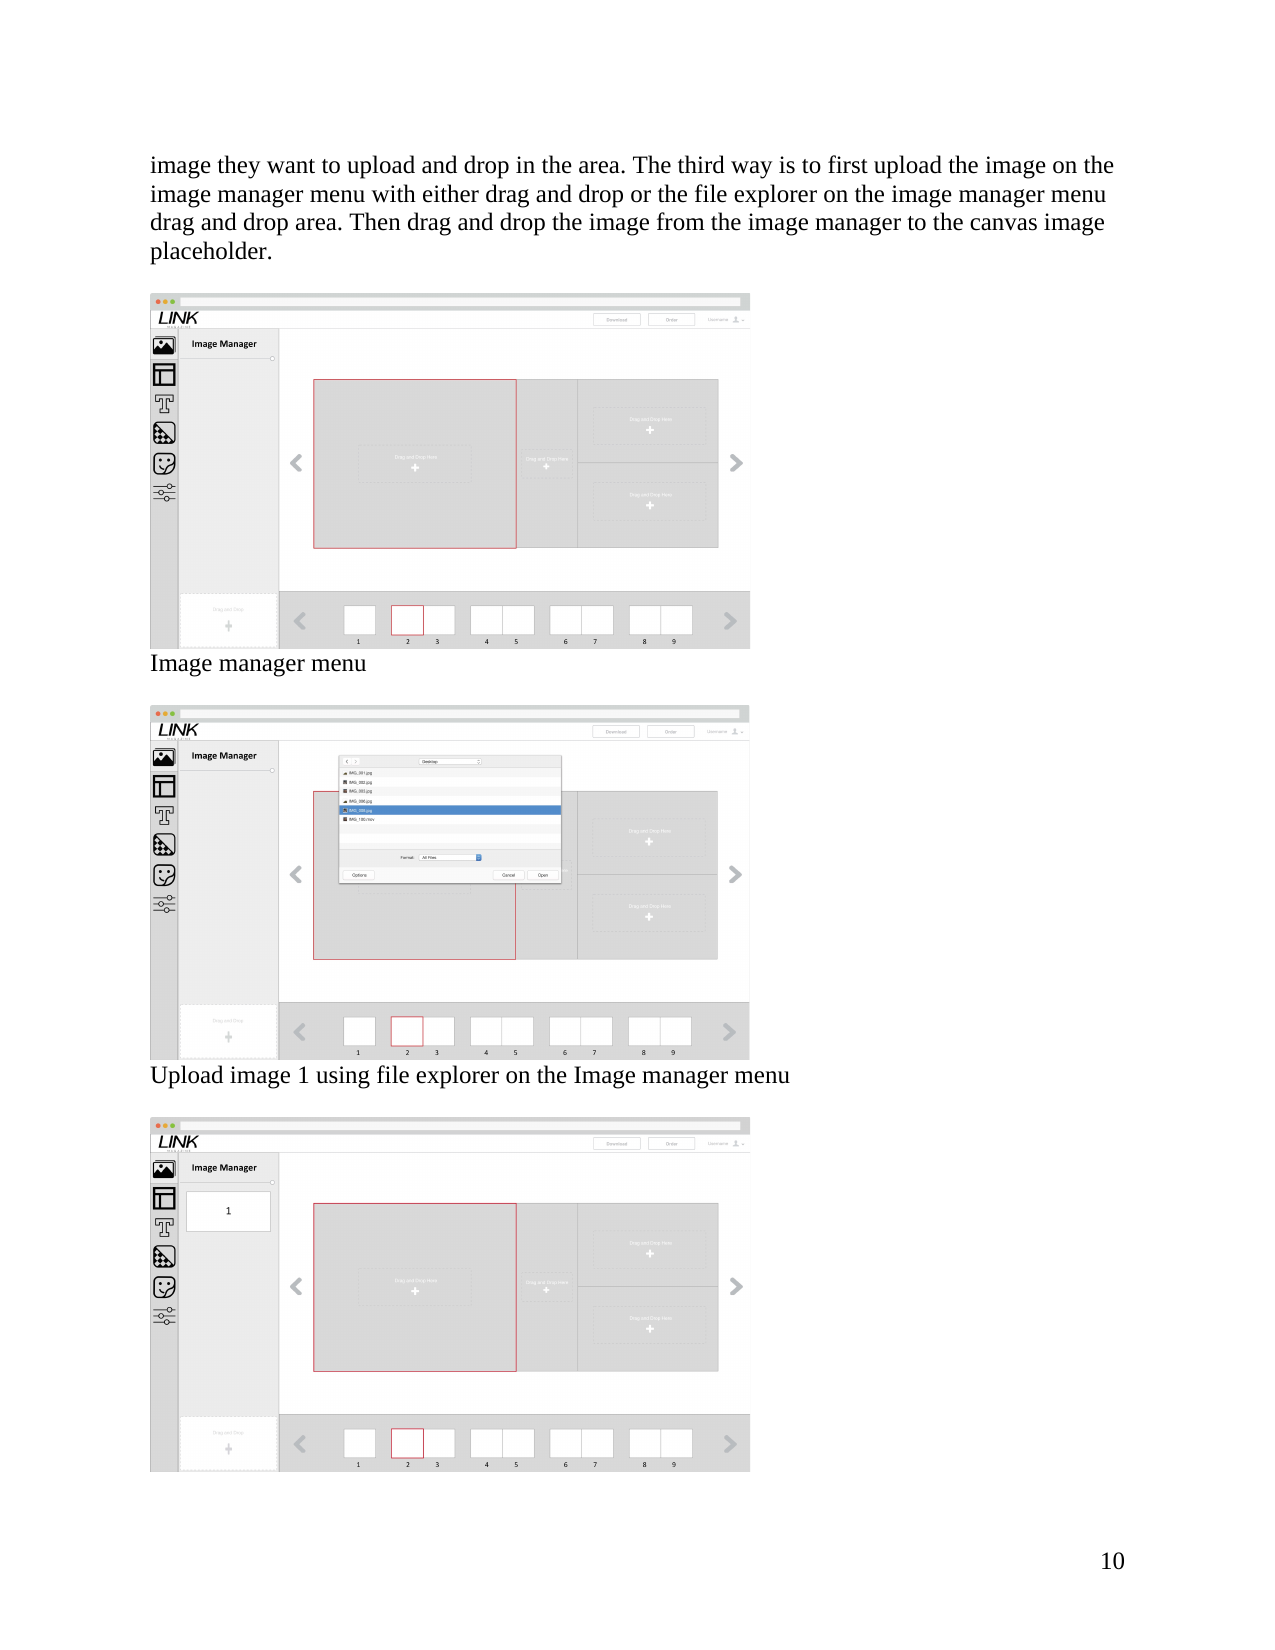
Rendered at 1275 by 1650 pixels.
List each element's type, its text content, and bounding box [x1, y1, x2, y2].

text Upload image 1 using file explorer on the Image manager menu [150, 1060, 1125, 1089]
picture [150, 1117, 750, 1472]
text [150, 150, 1125, 265]
picture [150, 293, 750, 649]
picture [150, 705, 750, 1060]
text Image manager menu [150, 648, 1125, 677]
